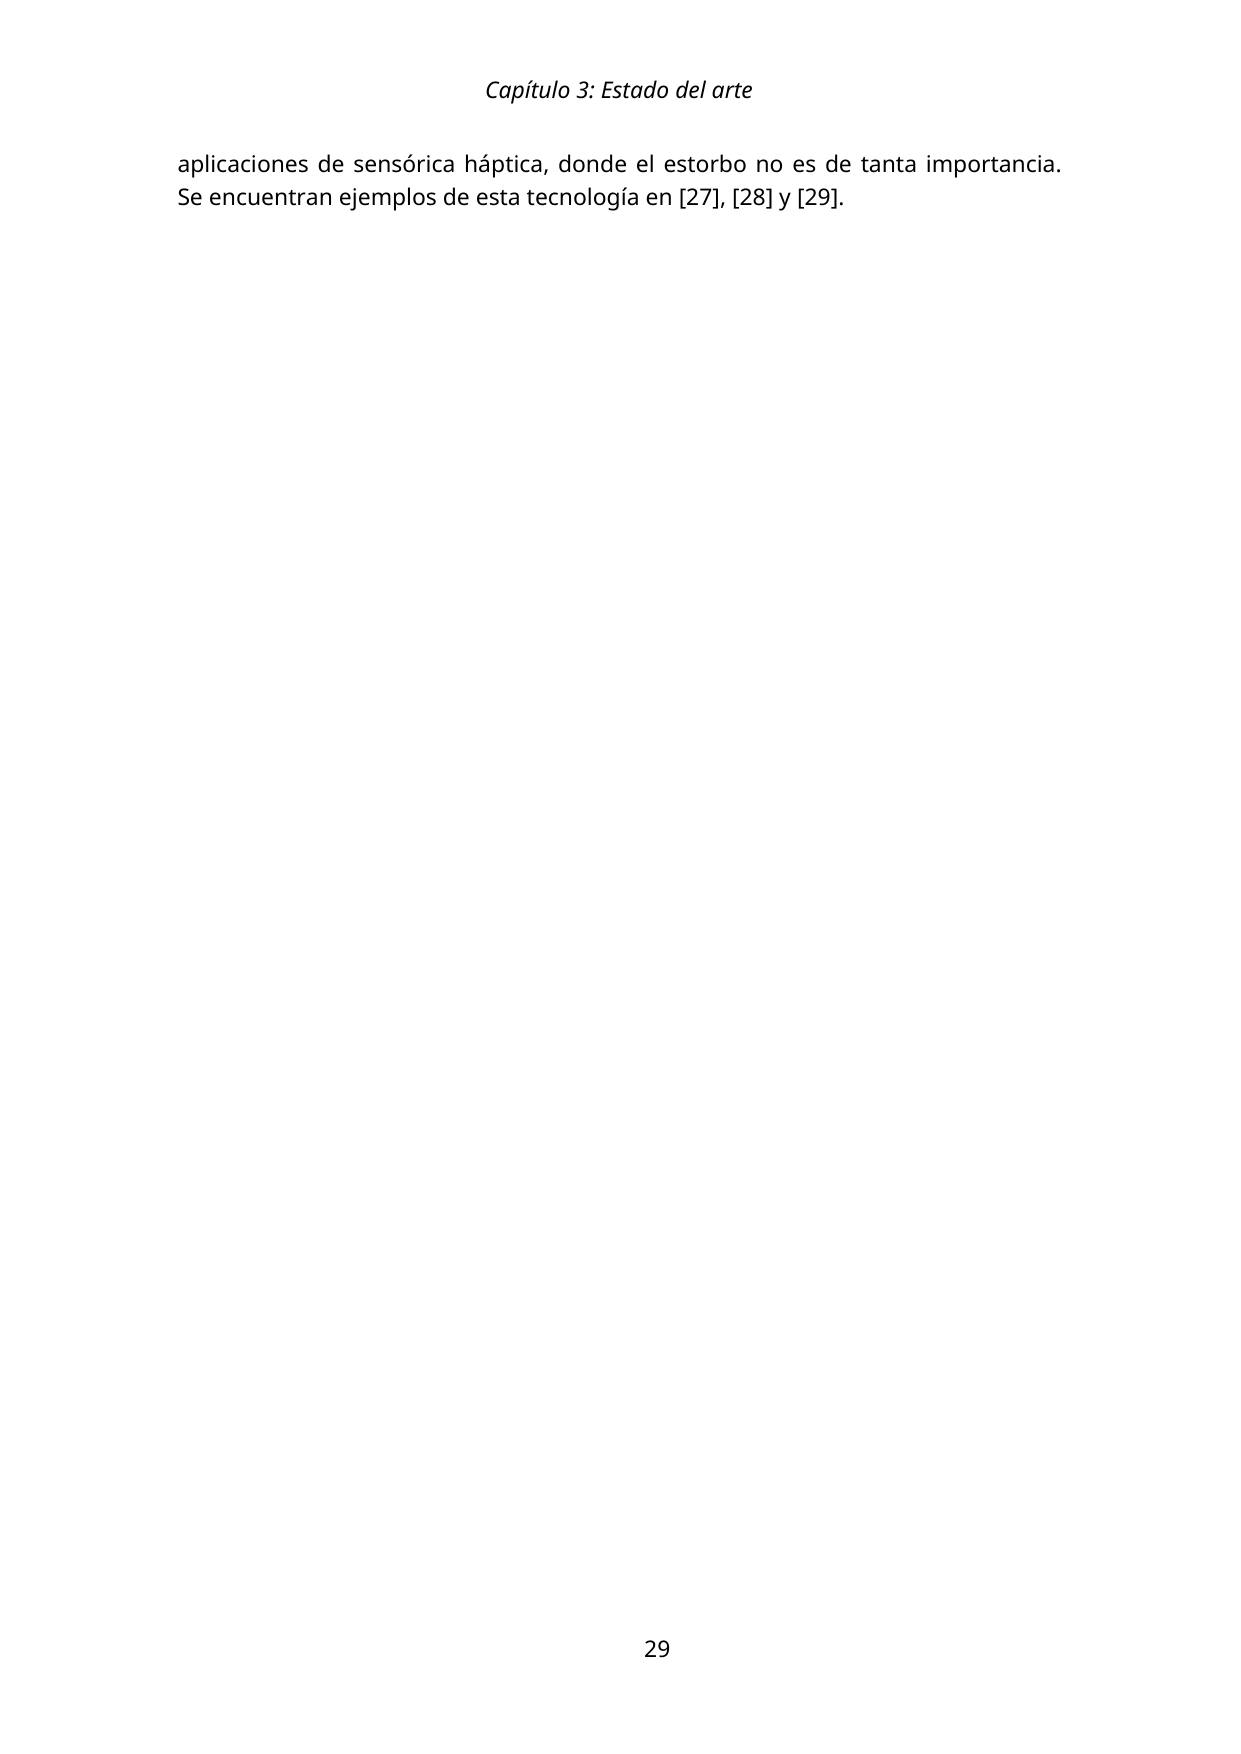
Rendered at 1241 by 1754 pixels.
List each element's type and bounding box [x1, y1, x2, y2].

text [177, 148, 1063, 213]
